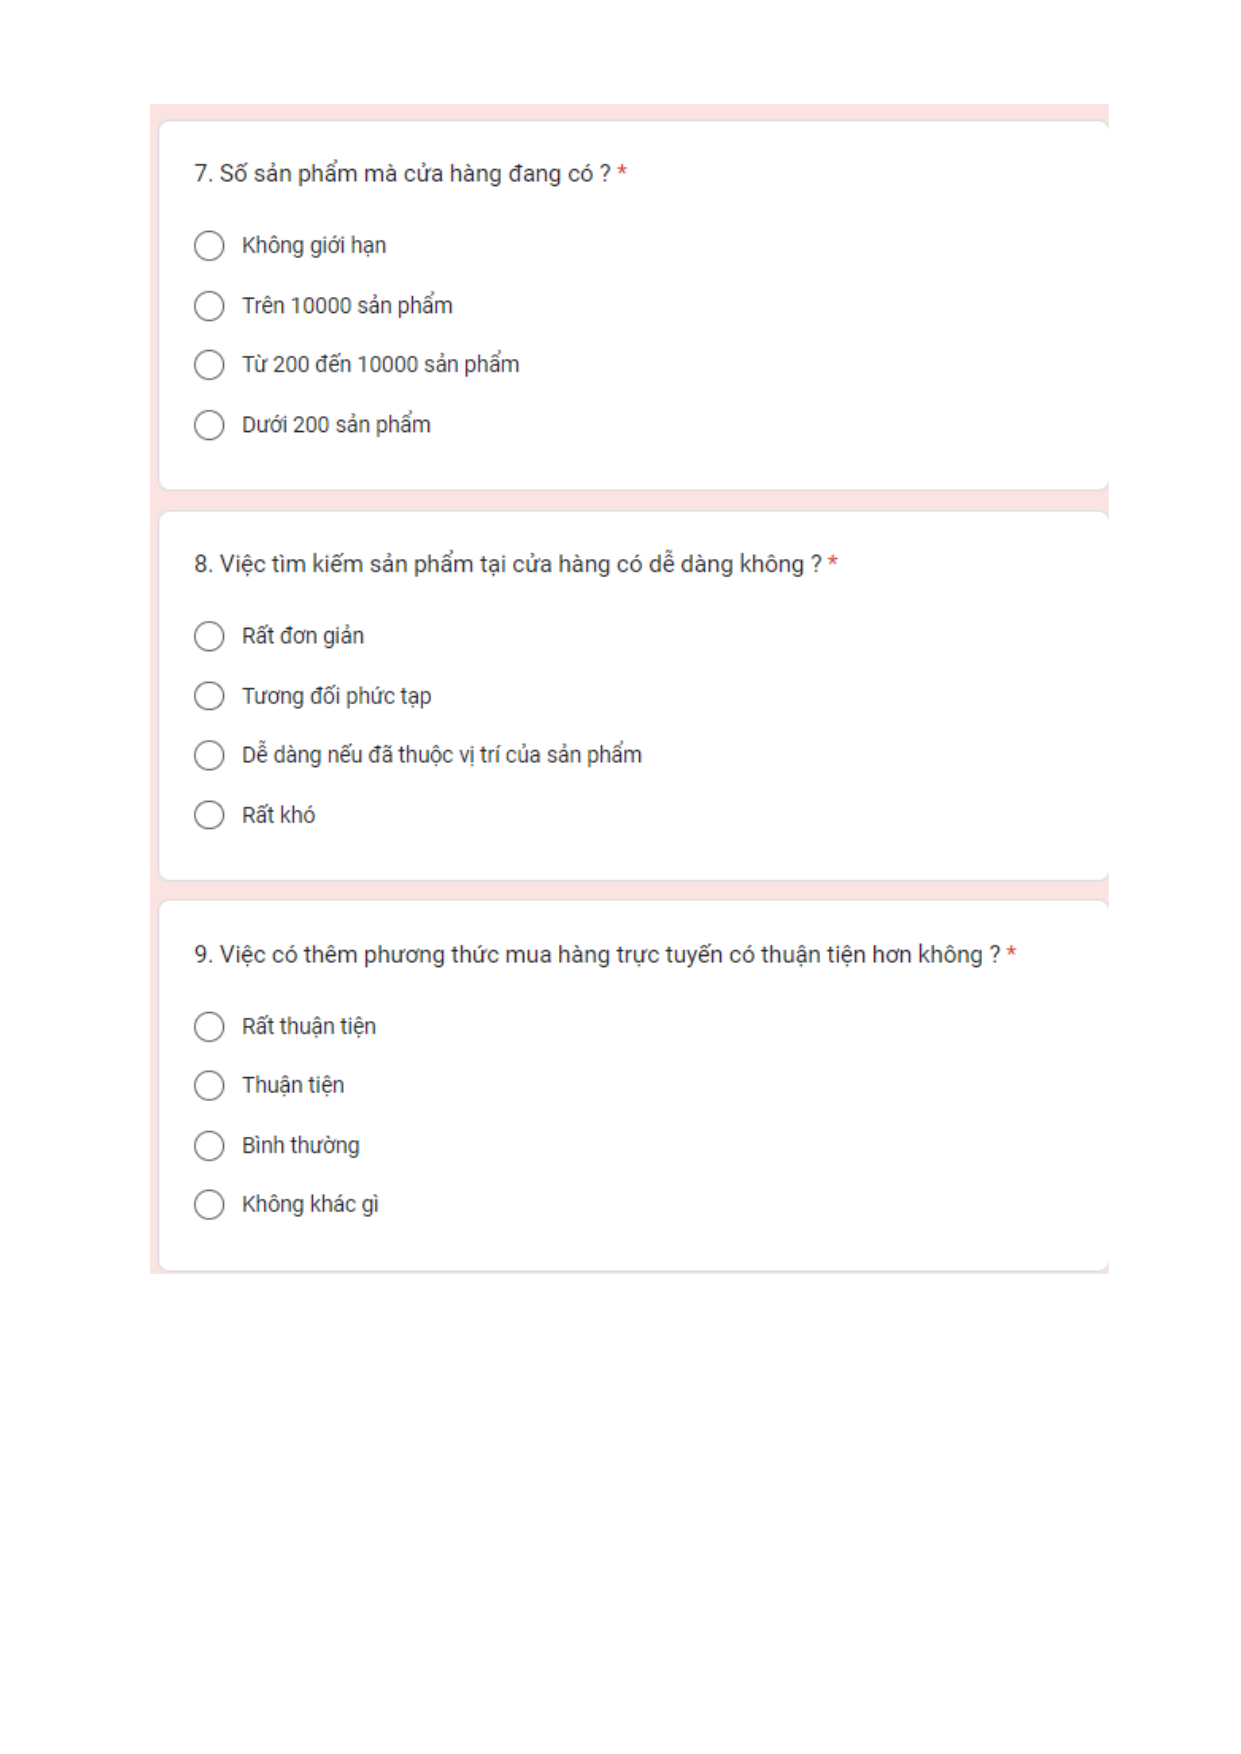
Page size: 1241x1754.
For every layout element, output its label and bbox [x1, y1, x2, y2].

picture [150, 104, 1109, 1274]
